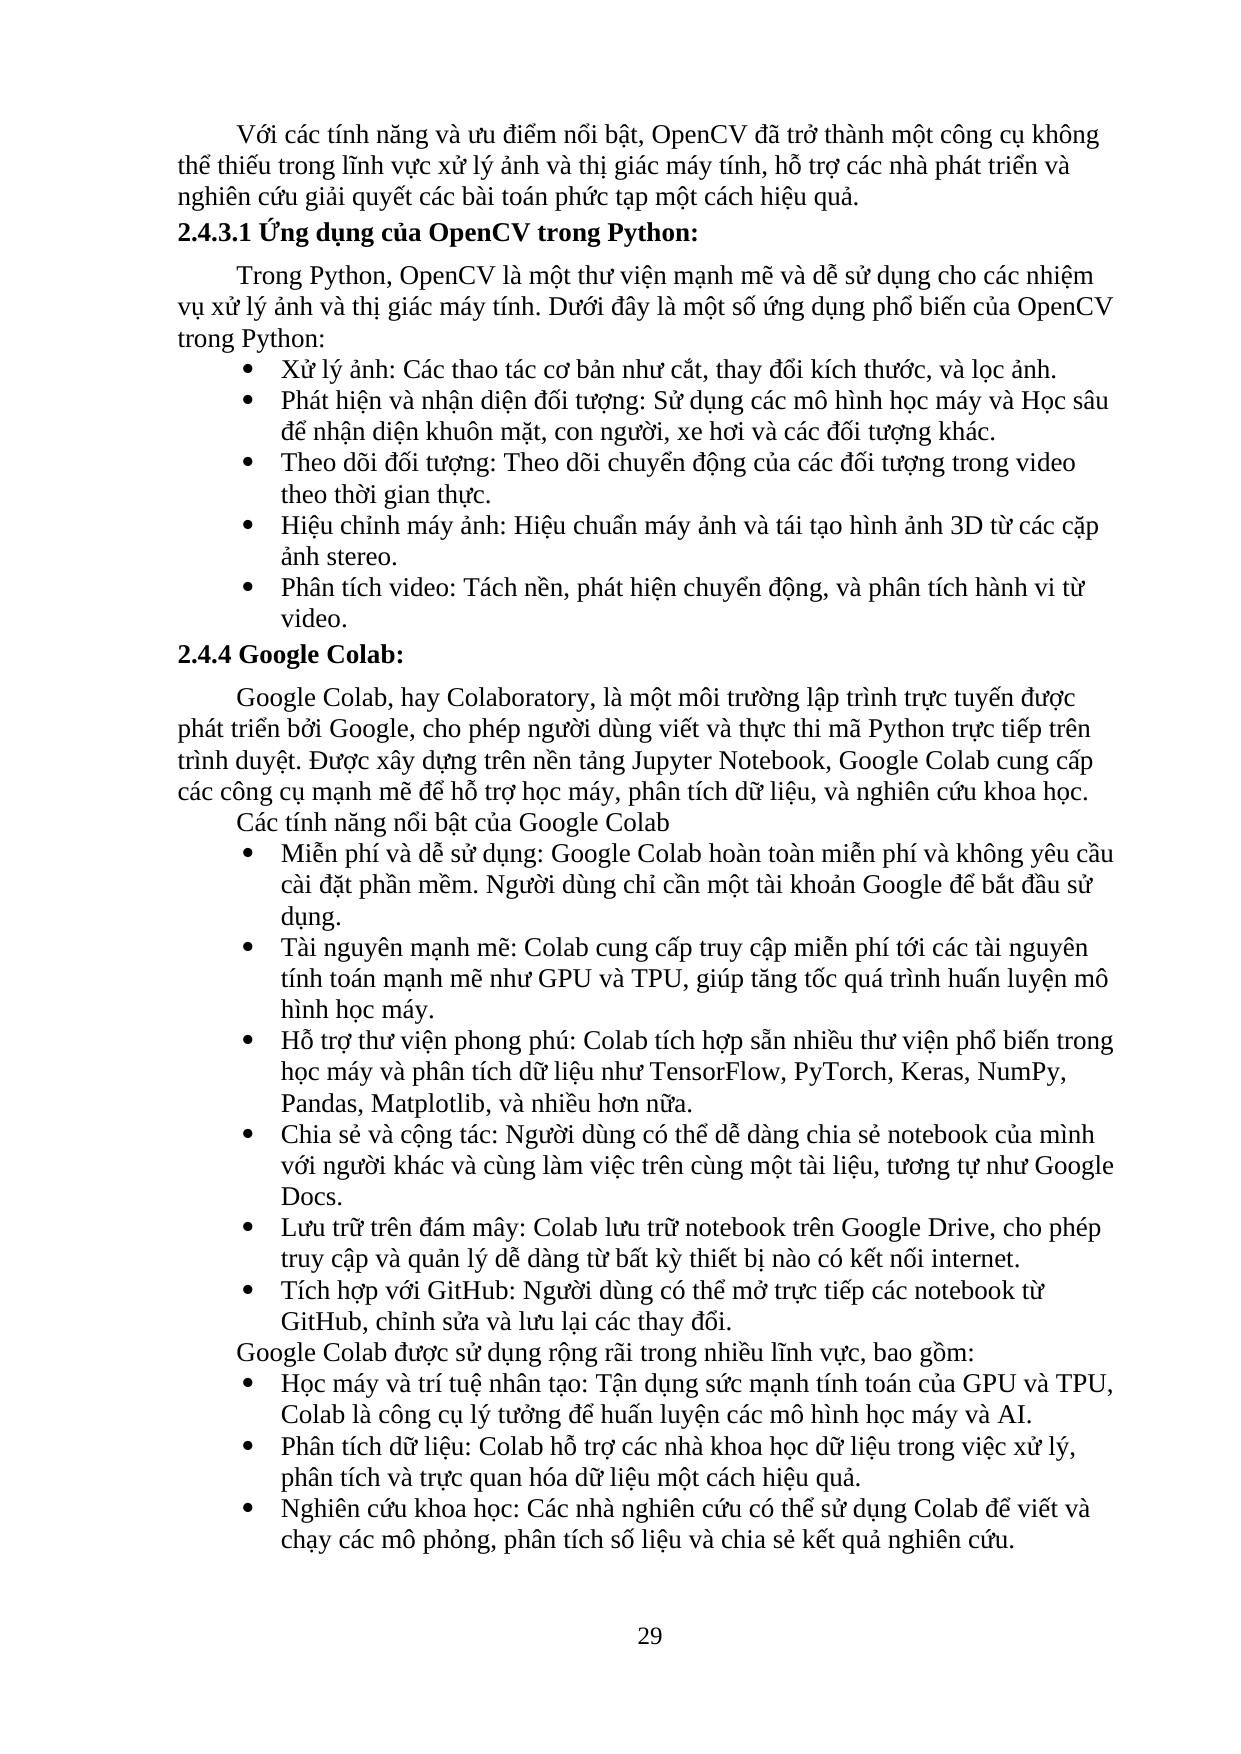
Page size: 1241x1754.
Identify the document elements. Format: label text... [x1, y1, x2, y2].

text 2.4.3.1 Ứng dụng của OpenCV trong Python: [177, 216, 1122, 247]
list Tích hợp với GitHub: Người dùng có thể mở trực tiếp các notebook từ GitHub, chỉnh sửa và lưu lại các thay đổi. [243, 1274, 1122, 1336]
text 2.4.4 Google Colab: [177, 638, 1122, 669]
text Google Colab được sử dụng rộng rãi trong nhiều lĩnh vực, bao gồm: [177, 1336, 1122, 1367]
text Trong Python, OpenCV là một thư viện mạnh mẽ và dễ sử dụng cho các nhiệm vụ xử lý ảnh và thị giác máy tính. Dưới đây là một số ứng dụng phổ biến của OpenCV trong Python: [177, 259, 1122, 353]
list Miễn phí và dễ sử dụng: Google Colab hoàn toàn miễn phí và không yêu cầu cài đặt phần mềm. Người dùng chỉ cần một tài khoản Google để bắt đầu sử dụng. [243, 837, 1122, 931]
list Học máy và trí tuệ nhân tạo: Tận dụng sức mạnh tính toán của GPU và TPU, Colab là công cụ lý tưởng để huấn luyện các mô hình học máy và AI. [243, 1367, 1122, 1430]
list Phân tích dữ liệu: Colab hỗ trợ các nhà khoa học dữ liệu trong việc xử lý, phân tích và trực quan hóa dữ liệu một cách hiệu quả. [243, 1430, 1122, 1492]
list Tài nguyên mạnh mẽ: Colab cung cấp truy cập miễn phí tới các tài nguyên tính toán mạnh mẽ như GPU và TPU, giúp tăng tốc quá trình huấn luyện mô hình học máy. [243, 931, 1122, 1024]
list Xử lý ảnh: Các thao tác cơ bản như cắt, thay đổi kích thước, và lọc ảnh. [243, 353, 1122, 384]
list Hỗ trợ thư viện phong phú: Colab tích hợp sẵn nhiều thư viện phổ biến trong học máy và phân tích dữ liệu như TensorFlow, PyTorch, Keras, NumPy, Pandas, Matplotlib, và nhiều hơn nữa. [243, 1024, 1122, 1118]
list Lưu trữ trên đám mây: Colab lưu trữ notebook trên Google Drive, cho phép truy cập và quản lý dễ dàng từ bất kỳ thiết bị nào có kết nối internet. [243, 1211, 1122, 1274]
list Phát hiện và nhận diện đối tượng: Sử dụng các mô hình học máy và Học sâu để nhận diện khuôn mặt, con người, xe hơi và các đối tượng khác. [243, 384, 1122, 446]
list Phân tích video: Tách nền, phát hiện chuyển động, và phân tích hành vi từ video. [243, 571, 1122, 634]
text Google Colab, hay Colaboratory, là một môi trường lập trình trực tuyến được phát triển bởi Google, cho phép người dùng viết và thực thi mã Python trực tiếp trên trình duyệt. Được xây dựng trên nền tảng Jupyter Notebook, Google Colab cung cấp các công cụ mạnh mẽ để hỗ trợ học máy, phân tích dữ liệu, và nghiên cứu khoa học. [177, 681, 1122, 806]
list Nghiên cứu khoa học: Các nhà nghiên cứu có thể sử dụng Colab để viết và chạy các mô phỏng, phân tích số liệu và chia sẻ kết quả nghiên cứu. [243, 1492, 1122, 1554]
text Với các tính năng và ưu điểm nổi bật, OpenCV đã trở thành một công cụ không thể thiếu trong lĩnh vực xử lý ảnh và thị giác máy tính, hỗ trợ các nhà phát triển và nghiên cứu giải quyết các bài toán phức tạp một cách hiệu quả. [177, 118, 1122, 212]
list Chia sẻ và cộng tác: Người dùng có thể dễ dàng chia sẻ notebook của mình với người khác và cùng làm việc trên cùng một tài liệu, tương tự như Google Docs. [243, 1118, 1122, 1211]
text Các tính năng nổi bật của Google Colab [177, 806, 1122, 837]
list Hiệu chỉnh máy ảnh: Hiệu chuẩn máy ảnh và tái tạo hình ảnh 3D từ các cặp ảnh stereo. [243, 509, 1122, 571]
list Theo dõi đối tượng: Theo dõi chuyển động của các đối tượng trong video theo thời gian thực. [243, 446, 1122, 509]
